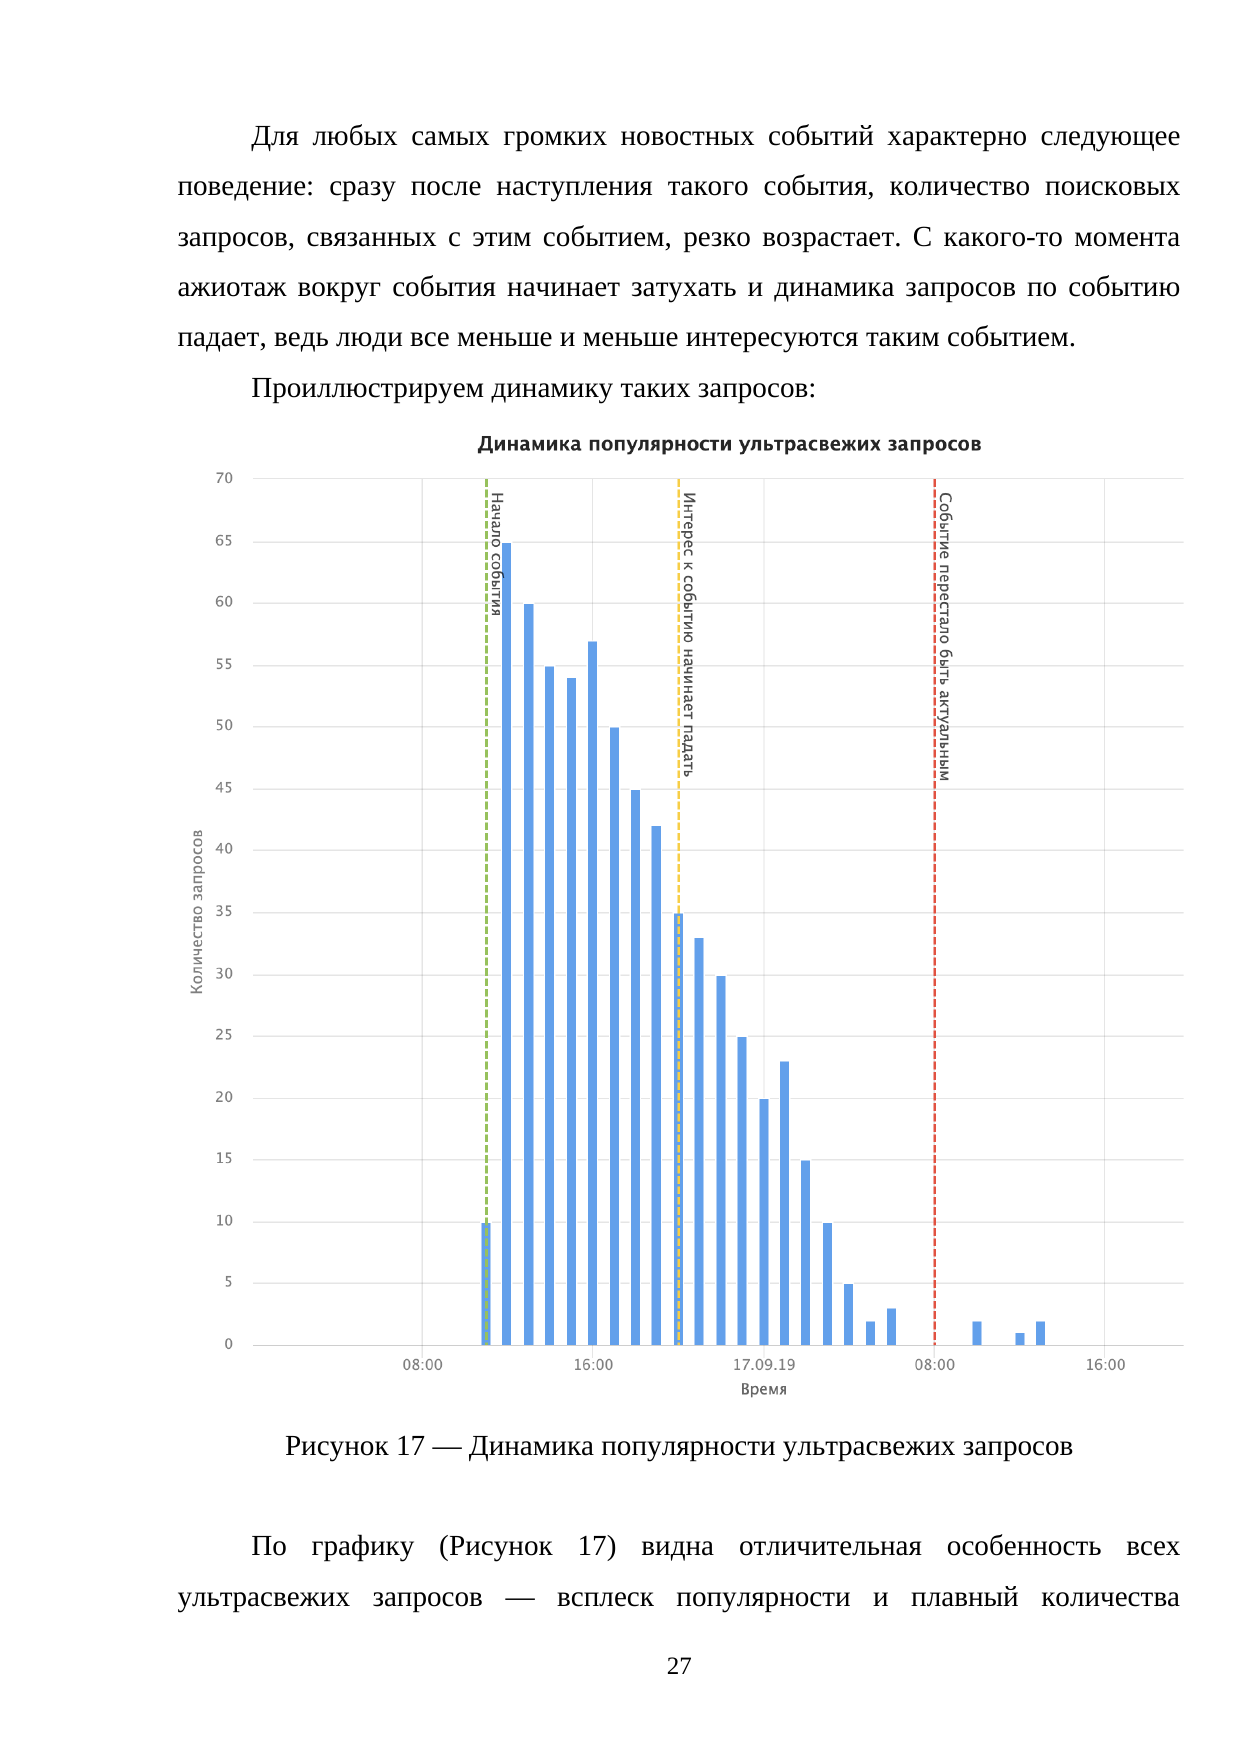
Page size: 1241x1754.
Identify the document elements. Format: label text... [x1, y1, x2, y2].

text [177, 1528, 1181, 1612]
text Проиллюстрируем динамику таких запросов: [177, 370, 1181, 403]
picture [177, 420, 1184, 1411]
text Для любых самых громких новостных событий характерно следующее поведение: сразу после наступления такого события, количество поисковых запросов, связанных с этим событием, резко возрастает. С какого-то момента ажиотаж вокруг события начинает затухать и динамика запросов по событию падает, ведь люди все меньше и меньше интересуются таким событием. [177, 118, 1181, 353]
text Рисунок 17 — Динамика популярности ультрасвежих запросов [177, 1428, 1181, 1461]
